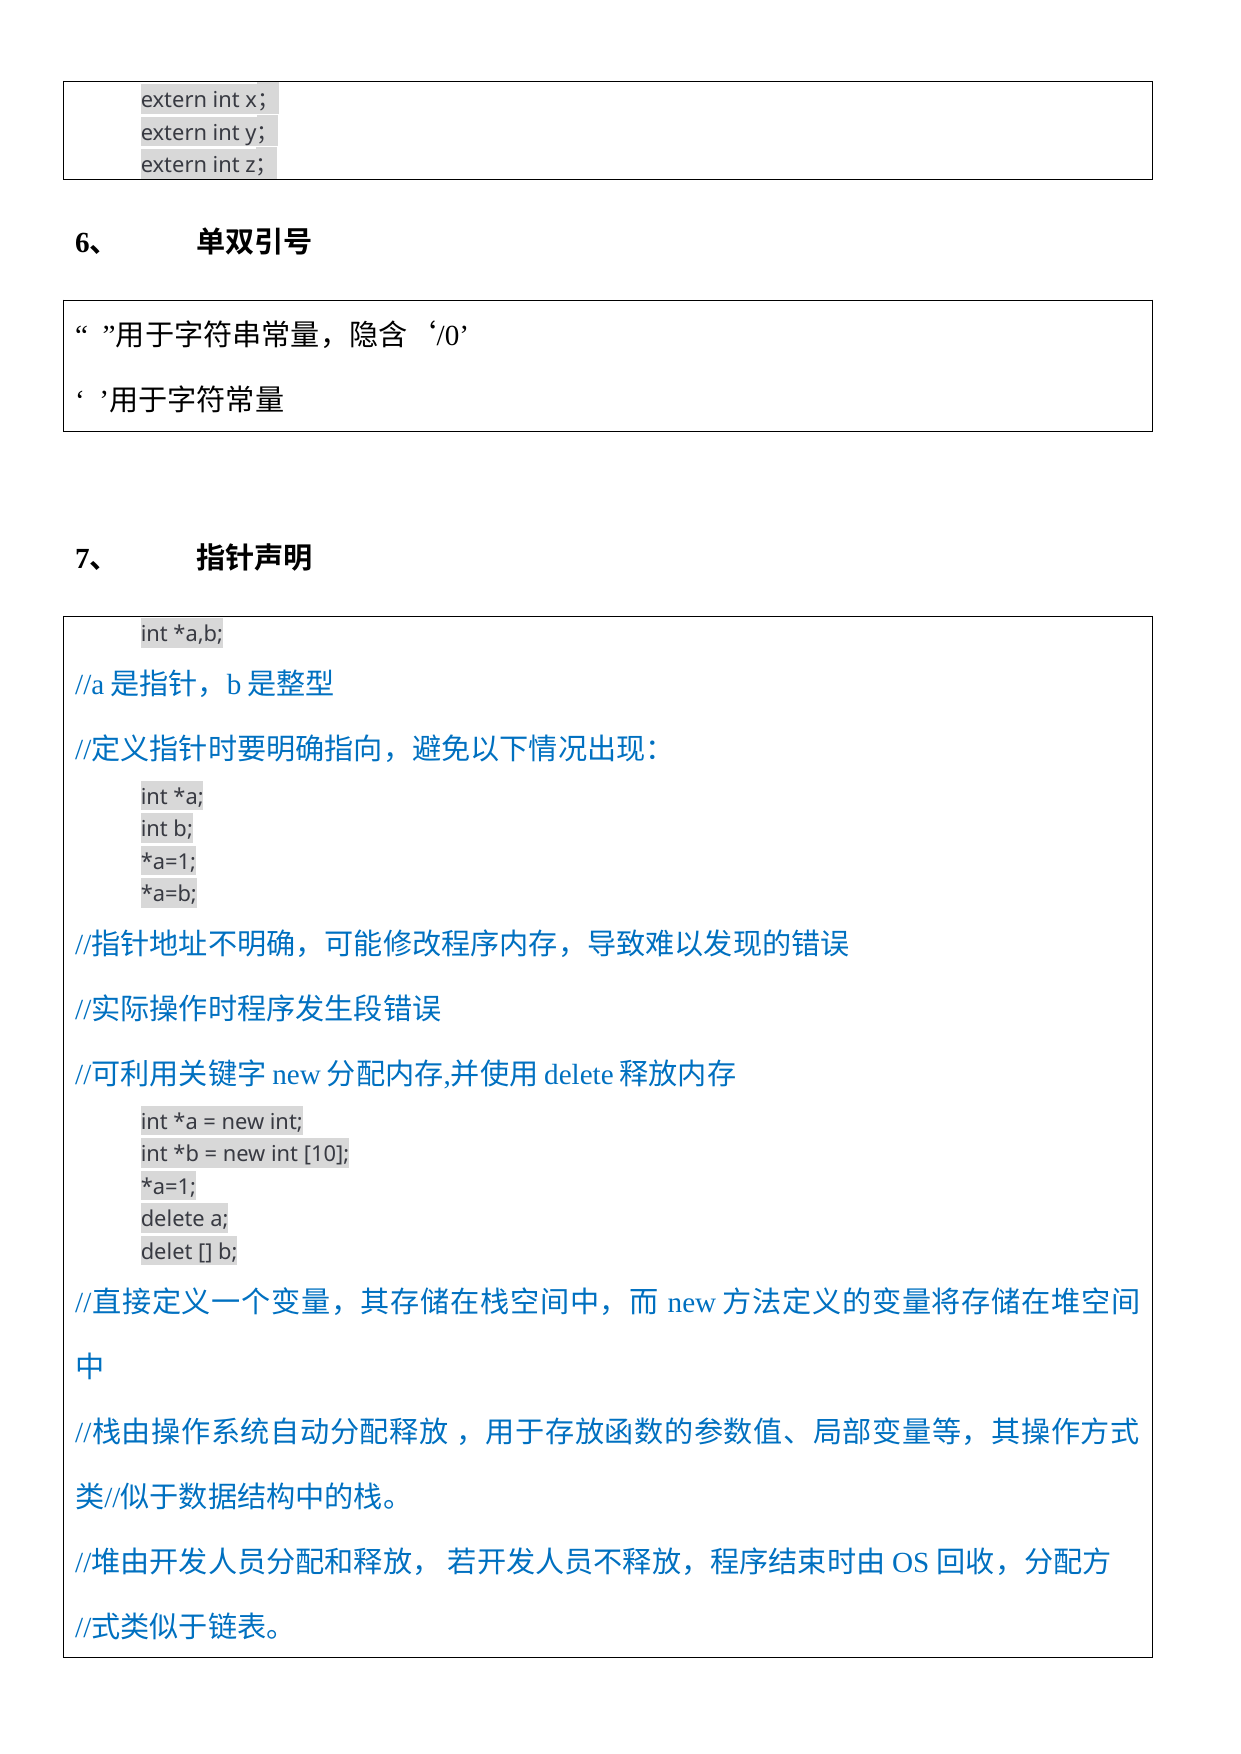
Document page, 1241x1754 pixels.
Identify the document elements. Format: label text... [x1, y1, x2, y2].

table_header int *a,b; //a是指针，b是整型 //定义指针时要明确指向，避免以下情况出现： int *a; int b; *a=1; *a=b; //指针地址不明确，可能修改程序内存，导致难以发现的错误 //实际操作时程序发生段错误 //可利用关键字new分配内存,并使用delete释放内存 int *a = new int; int *b = new int [10]; *a=1; delete a; delet [] b; //直接定义一个变量，其存储在栈空间中，而new方法定义的变量将存储在堆空间中 //栈由操作系统自动分配释放 ，用于存放函数的参数值、局部变量等，其操作方式类//似于数据结构中的栈。 //堆由开发人员分配和释放， 若开发人员不释放，程序结束时由 OS 回收，分配方 //式类似于链表。 [64, 617, 1152, 1657]
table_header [64, 82, 1152, 179]
subtitle 指针声明 [75, 524, 1165, 589]
subtitle 单双引号 [75, 207, 1165, 272]
table_header “ ”用于字符串常量，隐含‘/0’ ‘ ’用于字符常量 [64, 301, 1152, 431]
